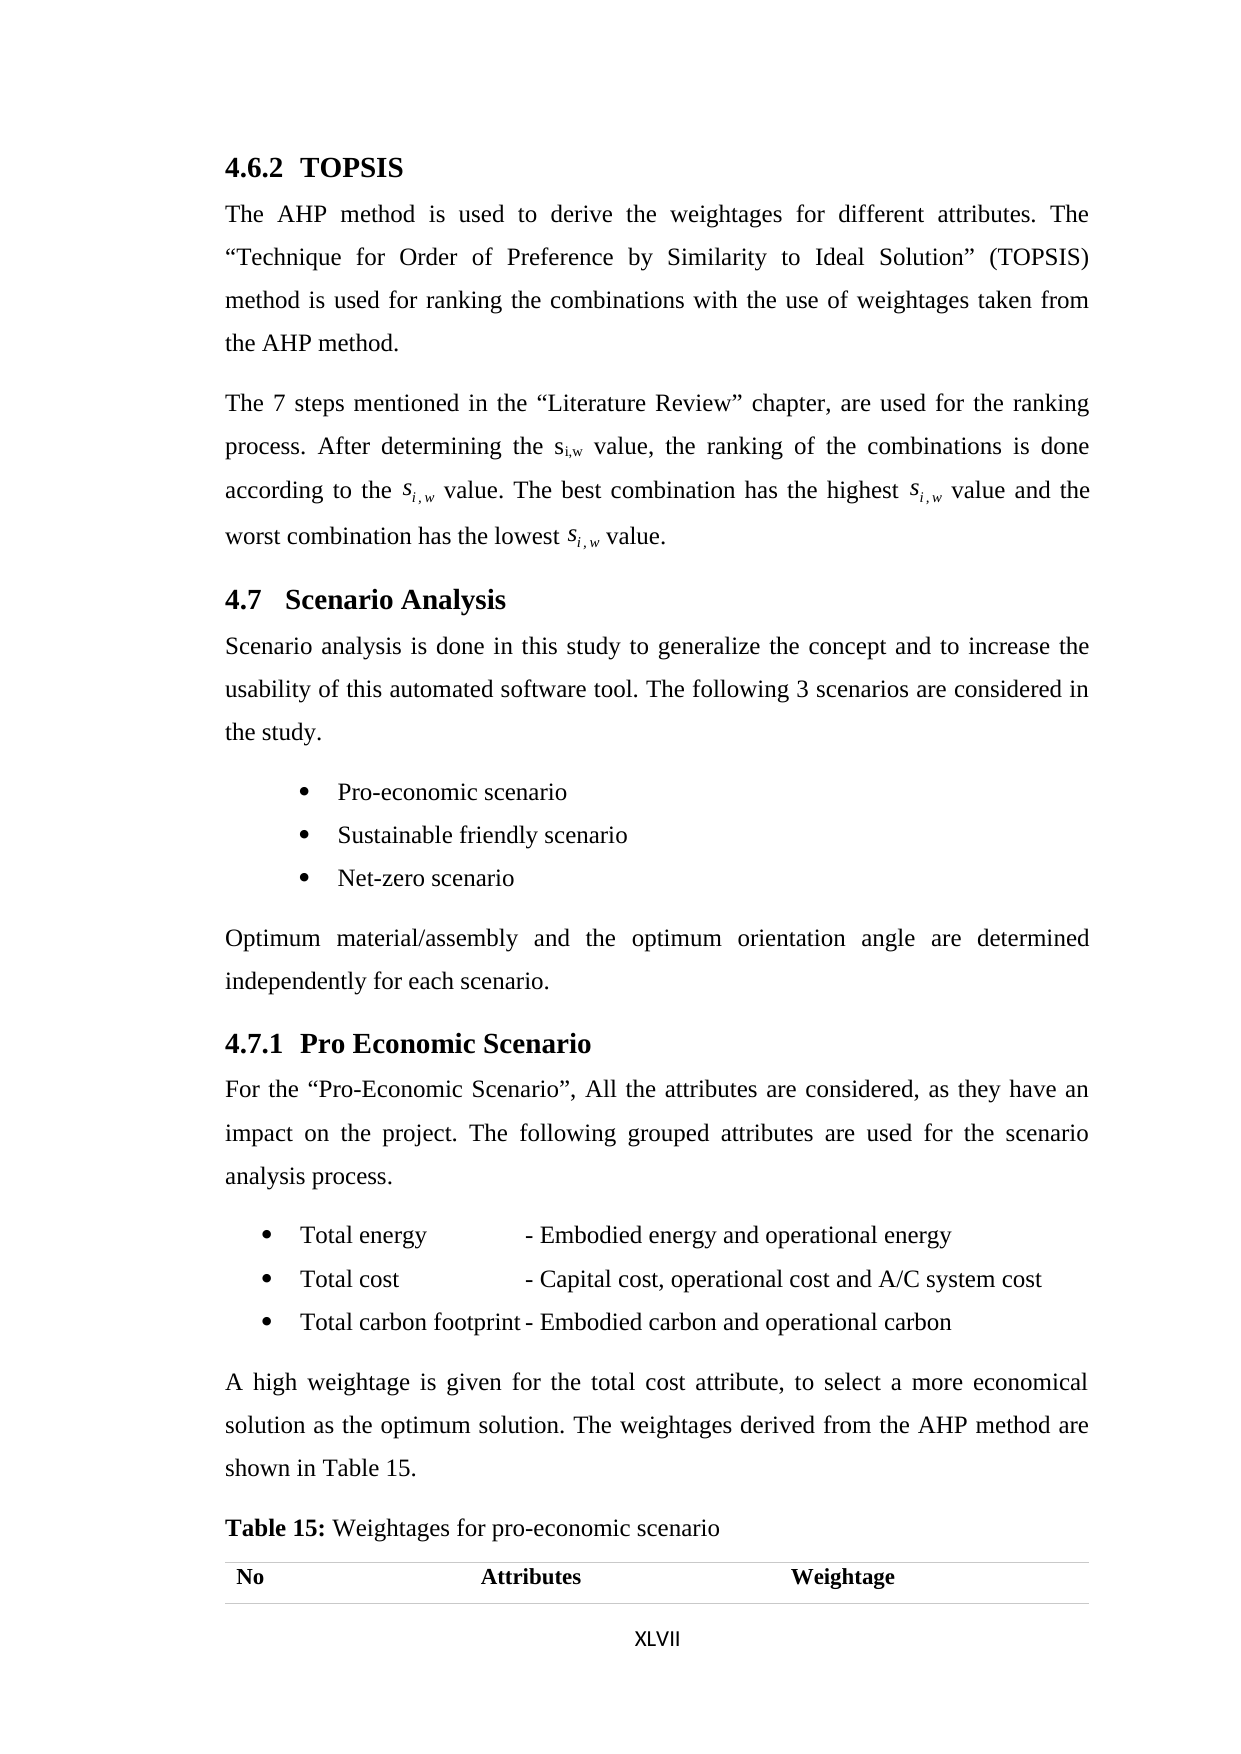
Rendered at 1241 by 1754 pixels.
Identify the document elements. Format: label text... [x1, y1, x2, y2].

text The AHP method is used to derive the weightages for different attributes. The “Technique for Order of Preference by Similarity to Ideal Solution” (TOPSIS) method is used for ranking the combinations with the use of weightages taken from the AHP method. [225, 199, 1090, 357]
text For the “Pro-Economic Scenario”, All the attributes are considered, as they have an impact on the project. The following grouped attributes are used for the scenario analysis process. [225, 1074, 1090, 1189]
text A high weightage is given for the total cost attribute, to select a more economical solution as the optimum solution. The weightages derived from the AHP method are shown in Table 15. [225, 1367, 1090, 1482]
list Total cost - Capital cost, operational cost and A/C system cost [262, 1264, 1090, 1292]
text Table 15: Weightages for pro-economic scenario [225, 1513, 1090, 1541]
text Scenario analysis is done in this study to generalize the concept and to increase the usability of this automated software tool. The following 3 scenarios are considered in the study. [225, 631, 1090, 746]
table_header Weightage [779, 1563, 1089, 1603]
list Pro-economic scenario [300, 777, 1090, 806]
list Total carbon footprint - Embodied carbon and operational carbon [262, 1307, 1090, 1336]
subtitle Scenario Analysis [225, 582, 1090, 616]
subtitle TOPSIS [225, 150, 1090, 183]
table_header Attributes [469, 1563, 779, 1603]
text The 7 steps mentioned in the “Literature Review” chapter, are used for the ranking process. After determining the si,w value, the ranking of the combinations is done according to the value. The best combination has the highest value and the worst combination has the lowest value. [225, 388, 1090, 551]
list Net-zero scenario [300, 863, 1090, 892]
list Sustainable friendly scenario [300, 820, 1090, 849]
text Optimum material/assembly and the optimum orientation angle are determined independently for each scenario. [225, 923, 1090, 995]
subtitle Pro Economic Scenario [225, 1026, 1090, 1059]
list Total energy - Embodied energy and operational energy [262, 1221, 1090, 1249]
table_header No [225, 1563, 469, 1603]
